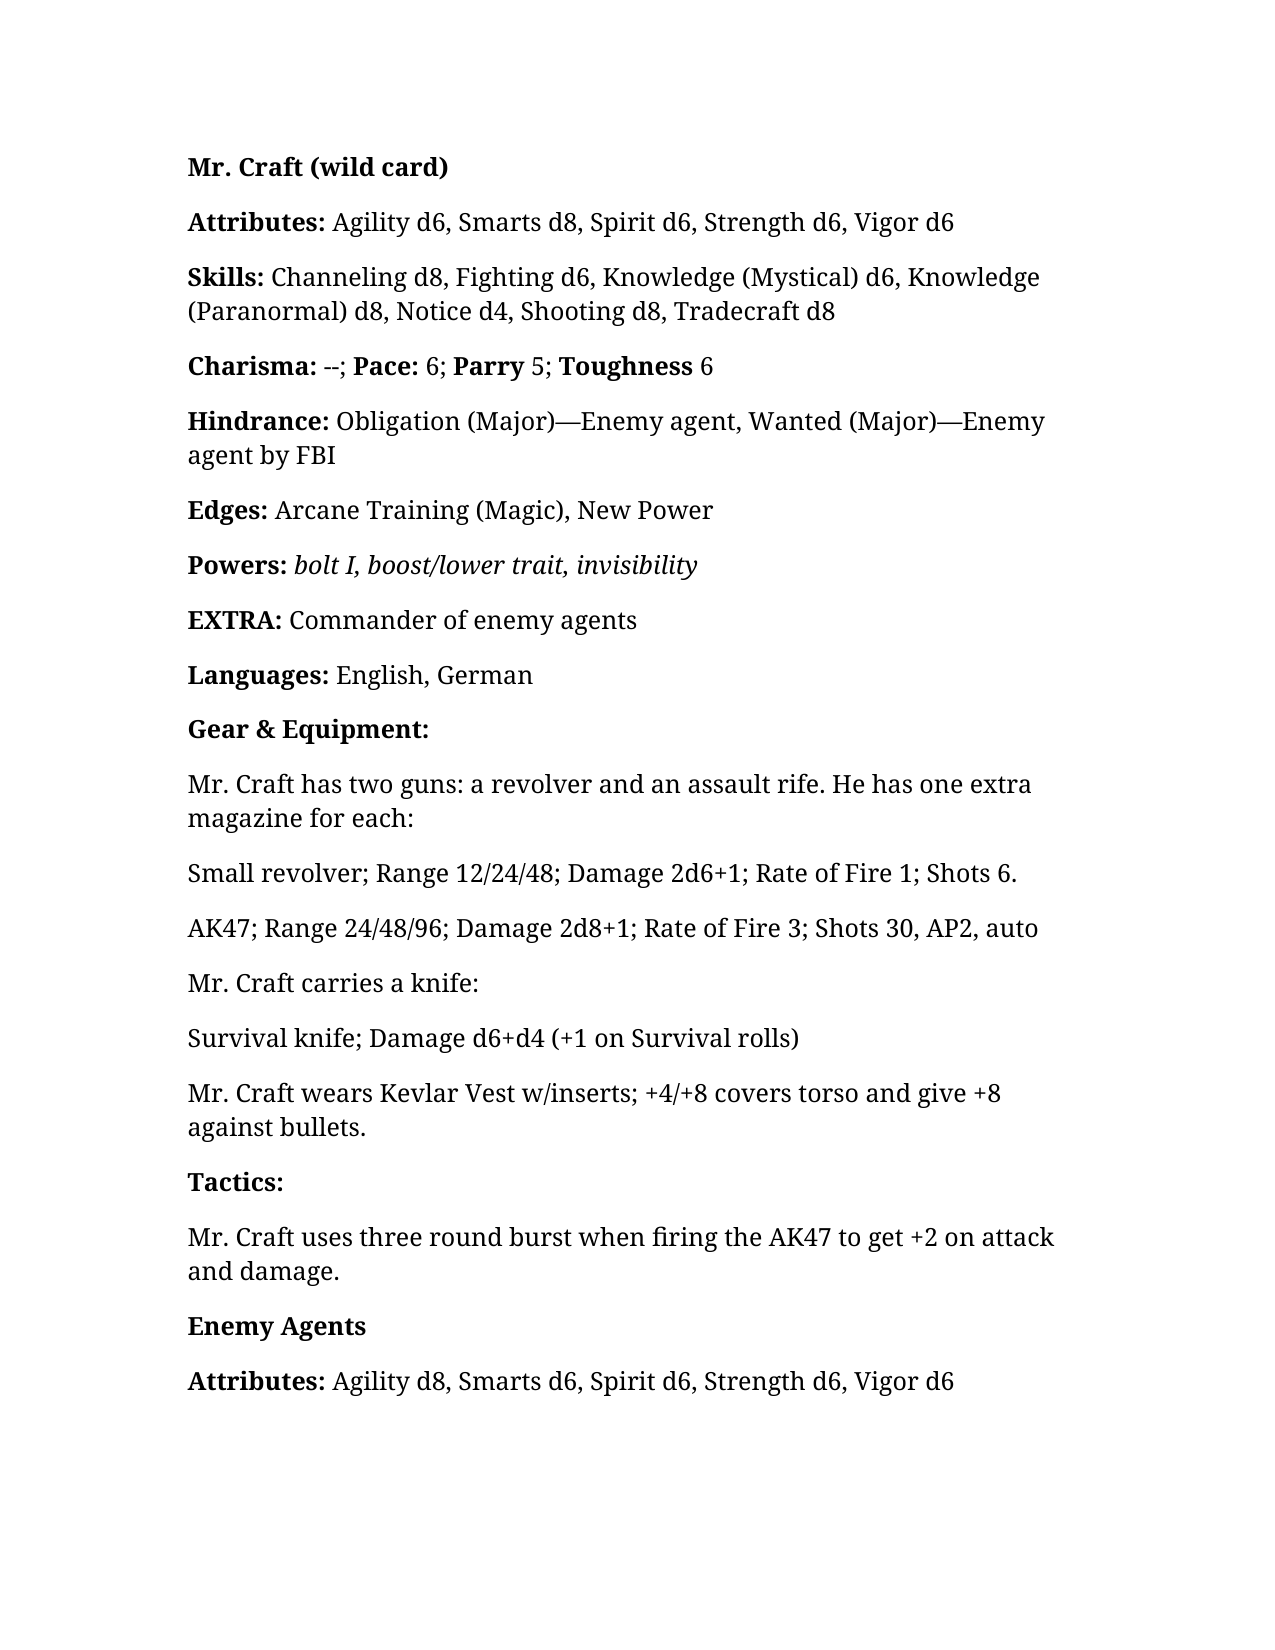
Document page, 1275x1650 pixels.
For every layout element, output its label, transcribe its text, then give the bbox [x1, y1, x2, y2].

text Attributes: Agility d6, Smarts d8, Spirit d6, Strength d6, Vigor d6 [187, 205, 1087, 239]
text Languages: English, German [187, 657, 1087, 691]
text Attributes: Agility d8, Smarts d6, Spirit d6, Strength d6, Vigor d6 [187, 1363, 1087, 1397]
text Tactics: [187, 1164, 1087, 1199]
text AK47; Range 24/48/96; Damage 2d8+1; Rate of Fire 3; Shots 30, AP2, auto [187, 911, 1087, 945]
text Skills: Channeling d8, Fighting d6, Knowledge (Mystical) d6, Knowledge (Paranormal) d8, Notice d4, Shooting d8, Tradecraft d8 [187, 260, 1087, 328]
text Small revolver; Range 12/24/48; Damage 2d6+1; Rate of Fire 1; Shots 6. [187, 856, 1087, 890]
text Mr. Craft uses three round burst when firing the AK47 to get +2 on attack and damage. [187, 1219, 1087, 1288]
text Mr. Craft (wild card) [187, 150, 1087, 184]
text Powers: bolt I, boost/lower trait, invisibility [187, 547, 1087, 582]
text Edges: Arcane Training (Magic), New Power [187, 493, 1087, 527]
text Mr. Craft wears Kevlar Vest w/inserts; +4/+8 covers torso and give +8 against bullets. [187, 1076, 1087, 1144]
text Enemy Agents [187, 1308, 1087, 1342]
text Hindrance: Obligation (Major)—Enemy agent, Wanted (Major)—Enemy agent by FBI [187, 404, 1087, 472]
text Survival knife; Damage d6+d4 (+1 on Survival rolls) [187, 1021, 1087, 1055]
text EXTRA: Commander of enemy agents [187, 602, 1087, 636]
text Gear & Equipment: [187, 712, 1087, 746]
text Mr. Craft has two guns: a revolver and an assault rife. He has one extra magazine for each: [187, 767, 1087, 835]
text Mr. Craft carries a knife: [187, 966, 1087, 1000]
text Charisma: --; Pace: 6; Parry 5; Toughness 6 [187, 349, 1087, 383]
